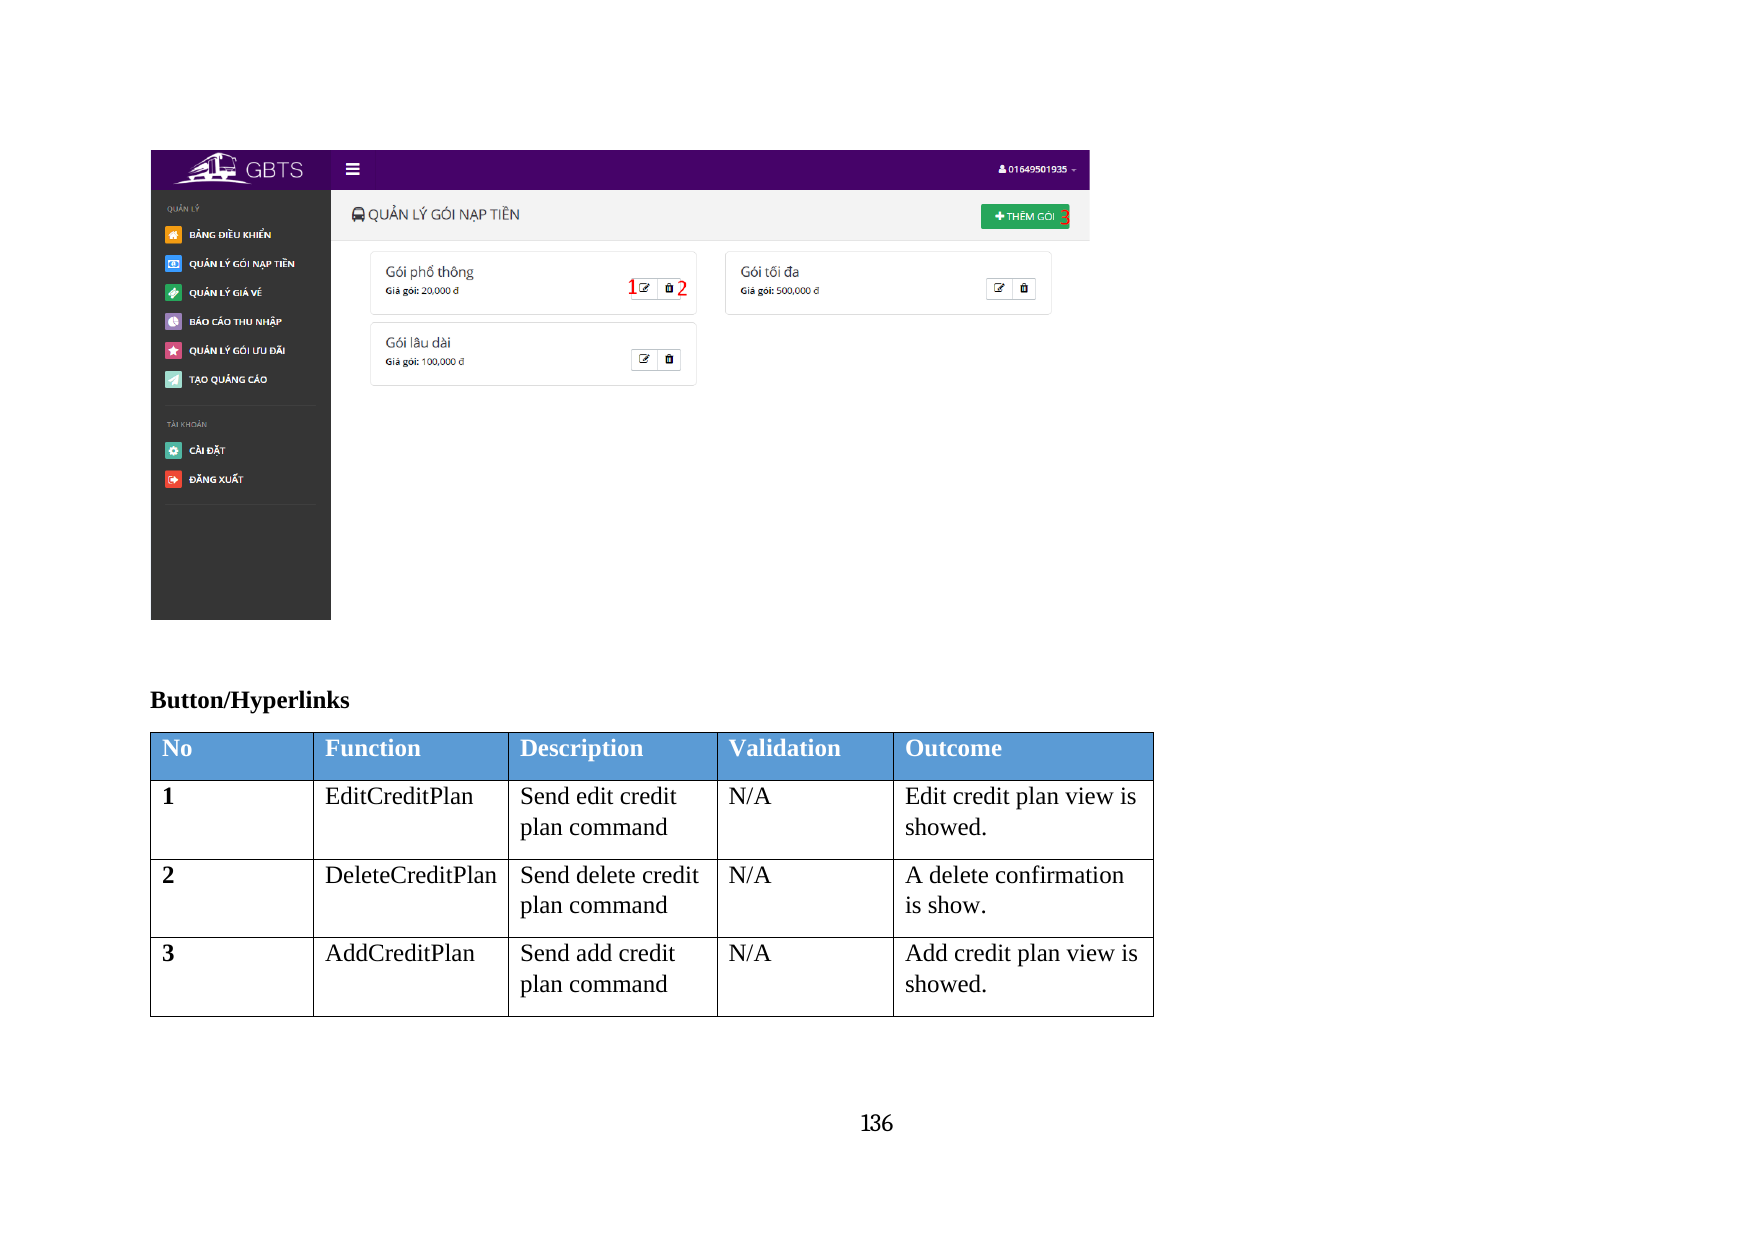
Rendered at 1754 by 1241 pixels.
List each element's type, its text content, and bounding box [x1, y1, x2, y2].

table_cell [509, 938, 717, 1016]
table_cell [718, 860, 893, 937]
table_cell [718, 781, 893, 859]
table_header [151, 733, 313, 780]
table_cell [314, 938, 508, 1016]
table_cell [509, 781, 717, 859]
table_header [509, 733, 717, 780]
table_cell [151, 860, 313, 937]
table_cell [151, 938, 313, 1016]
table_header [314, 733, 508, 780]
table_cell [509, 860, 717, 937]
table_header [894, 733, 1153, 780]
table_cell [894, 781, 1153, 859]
picture [150, 150, 1090, 620]
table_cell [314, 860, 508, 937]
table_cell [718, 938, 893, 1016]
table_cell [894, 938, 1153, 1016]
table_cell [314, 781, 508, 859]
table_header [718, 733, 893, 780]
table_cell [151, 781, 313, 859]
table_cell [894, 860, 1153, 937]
text Button/Hyperlinks [150, 685, 1604, 714]
